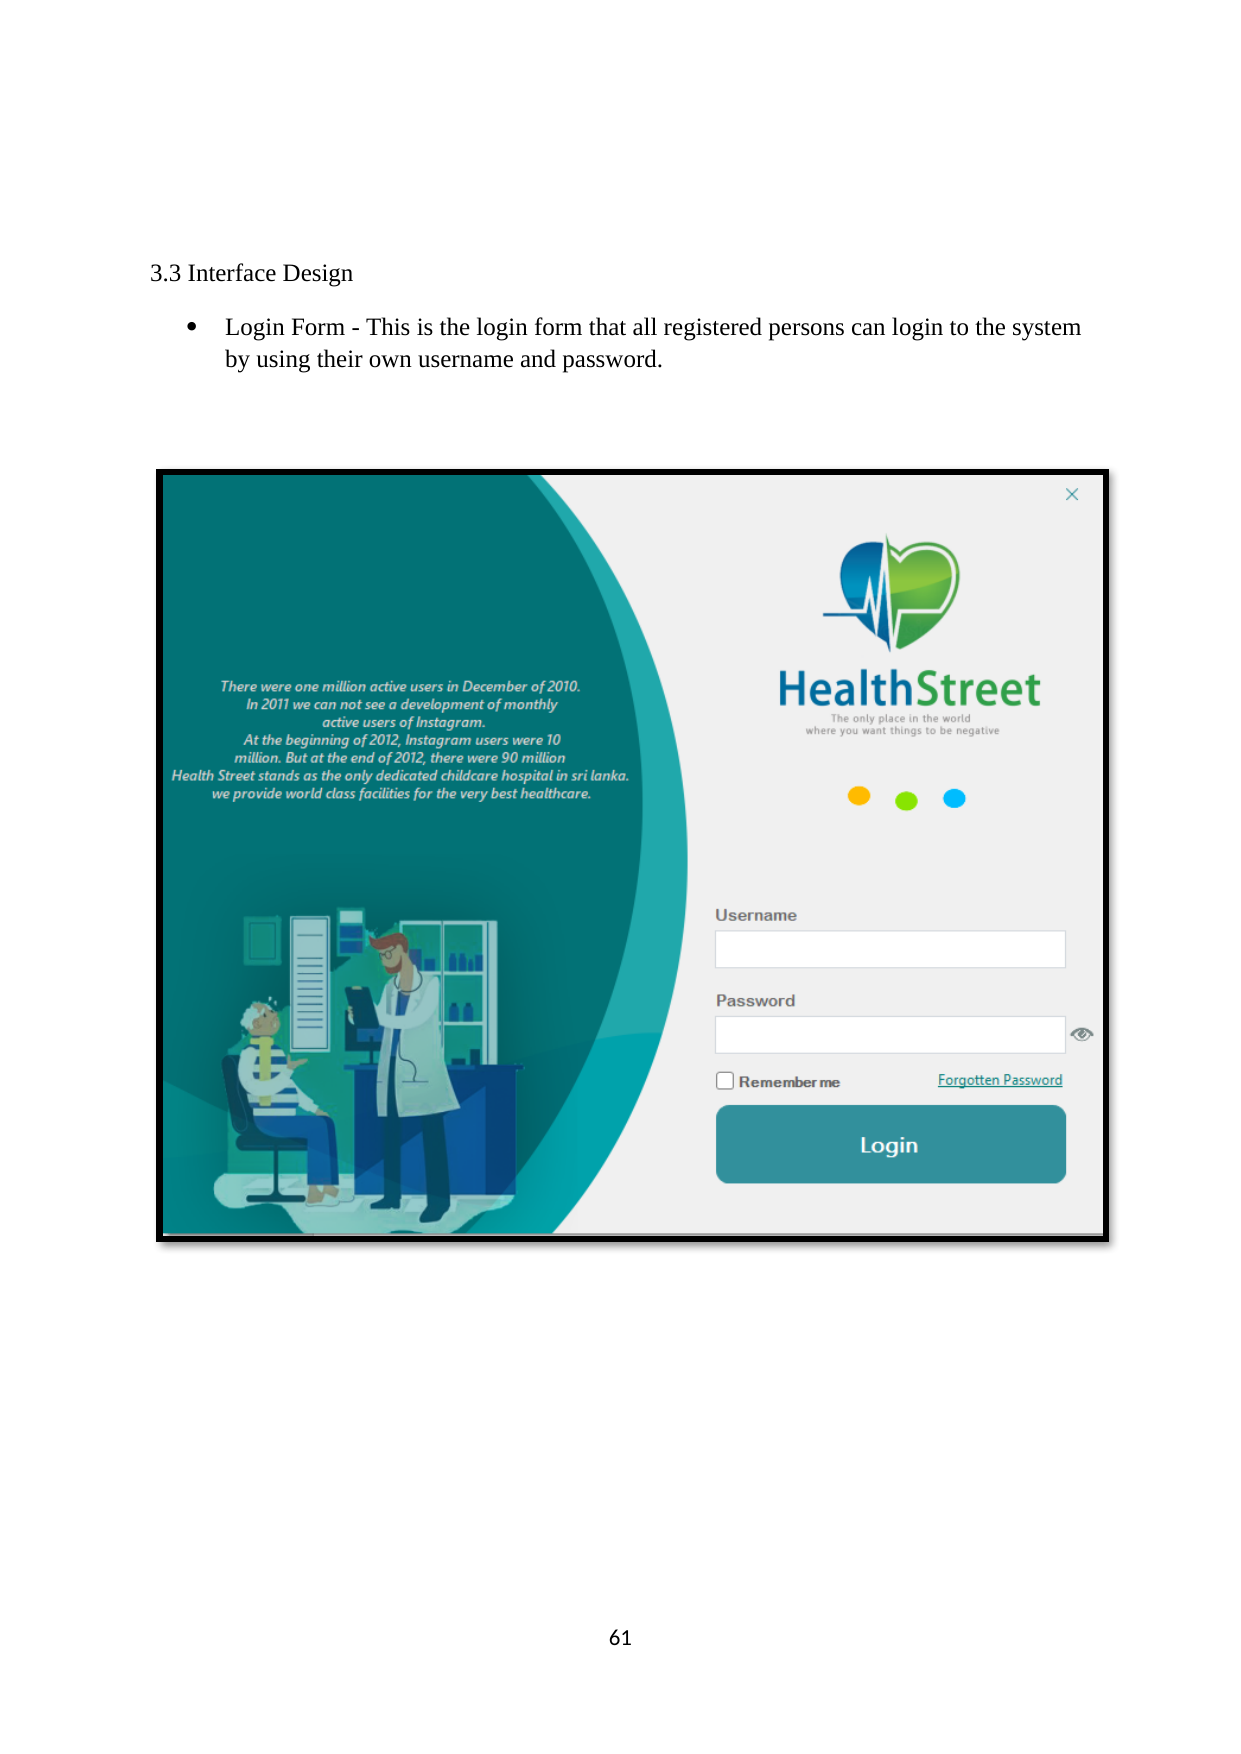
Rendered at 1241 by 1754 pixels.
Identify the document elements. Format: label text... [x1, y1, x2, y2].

picture [163, 475, 1103, 1236]
list Login Form - This is the login form that all registered persons can login to the system by using their own username and password. [187, 312, 1090, 373]
text 3.3 Interface Design [150, 258, 1090, 286]
